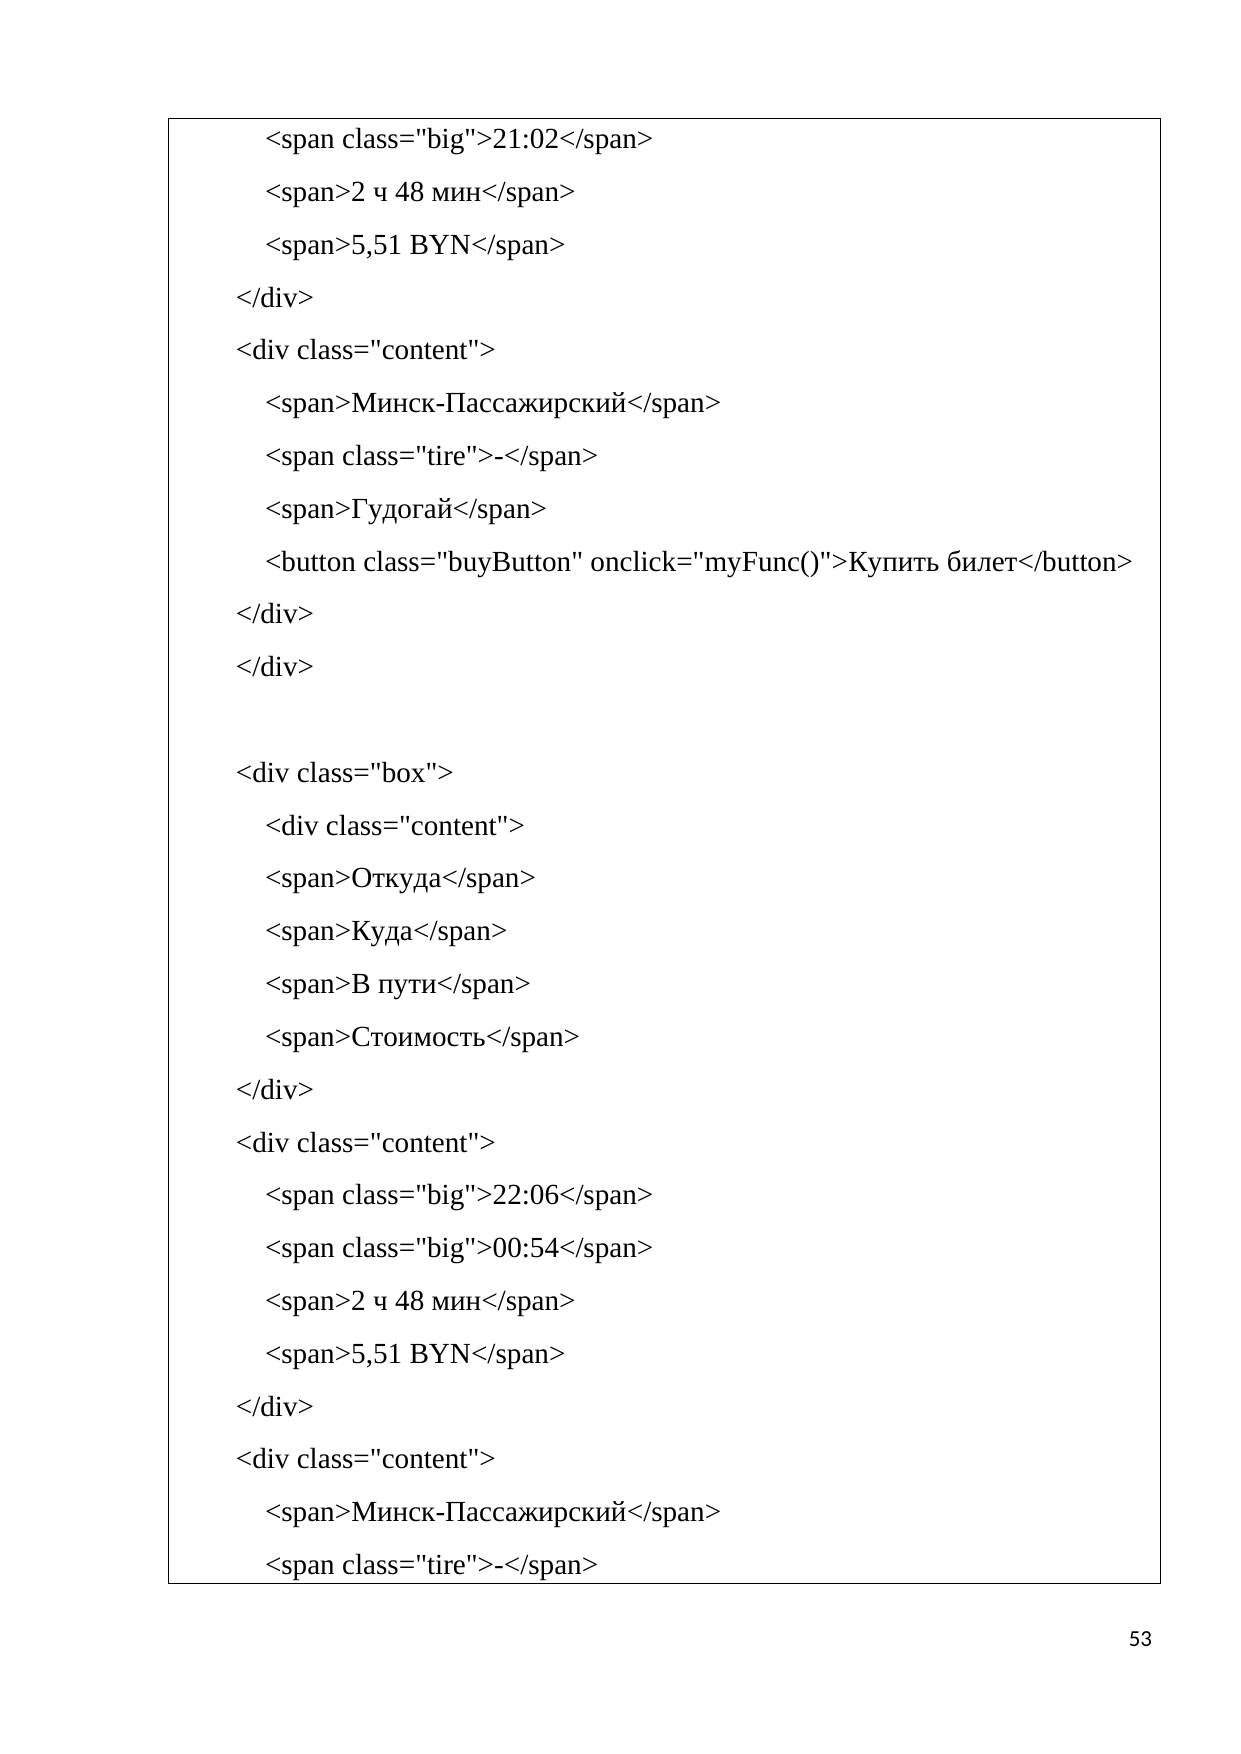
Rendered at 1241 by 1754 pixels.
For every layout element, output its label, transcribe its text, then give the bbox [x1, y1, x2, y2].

text </div> [169, 593, 1160, 630]
text <span>Стоимость</span> [169, 1016, 1160, 1053]
text <div class="box"> [169, 752, 1160, 788]
text <span>Гудогай</span> [169, 488, 1160, 524]
text <div class="content"> [169, 329, 1160, 366]
text </div> [169, 277, 1160, 313]
text <span>5,51 BYN</span> [169, 1333, 1160, 1369]
text <div class="content"> [169, 1438, 1160, 1475]
text <span>Куда</span> [169, 910, 1160, 947]
text <div class="content"> [169, 1122, 1160, 1158]
text </div> [169, 646, 1160, 683]
text <span>2 ч 48 мин</span> [169, 171, 1160, 208]
text <span class="big">22:06</span> [169, 1174, 1160, 1211]
text <span>В пути</span> [169, 963, 1160, 1000]
text </div> [169, 1069, 1160, 1105]
text <span>5,51 BYN</span> [169, 224, 1160, 260]
text <span class="tire">-</span> [169, 435, 1160, 472]
text <span>Минск-Пассажирский</span> [169, 382, 1160, 419]
text <span>Минск-Пассажирский</span> [169, 1491, 1160, 1528]
text <span>Откуда</span> [169, 857, 1160, 894]
text <button class="buyButton" onclick="myFunc()">Купить билет</button> [169, 541, 1160, 577]
text <span class="big">00:54</span> [169, 1227, 1160, 1264]
text <span class="tire">-</span> [169, 1544, 1160, 1583]
text </div> [169, 1386, 1160, 1422]
text <span class="big">21:02</span> [169, 119, 1160, 155]
text <span>2 ч 48 мин</span> [169, 1280, 1160, 1317]
text <div class="content"> [169, 805, 1160, 841]
